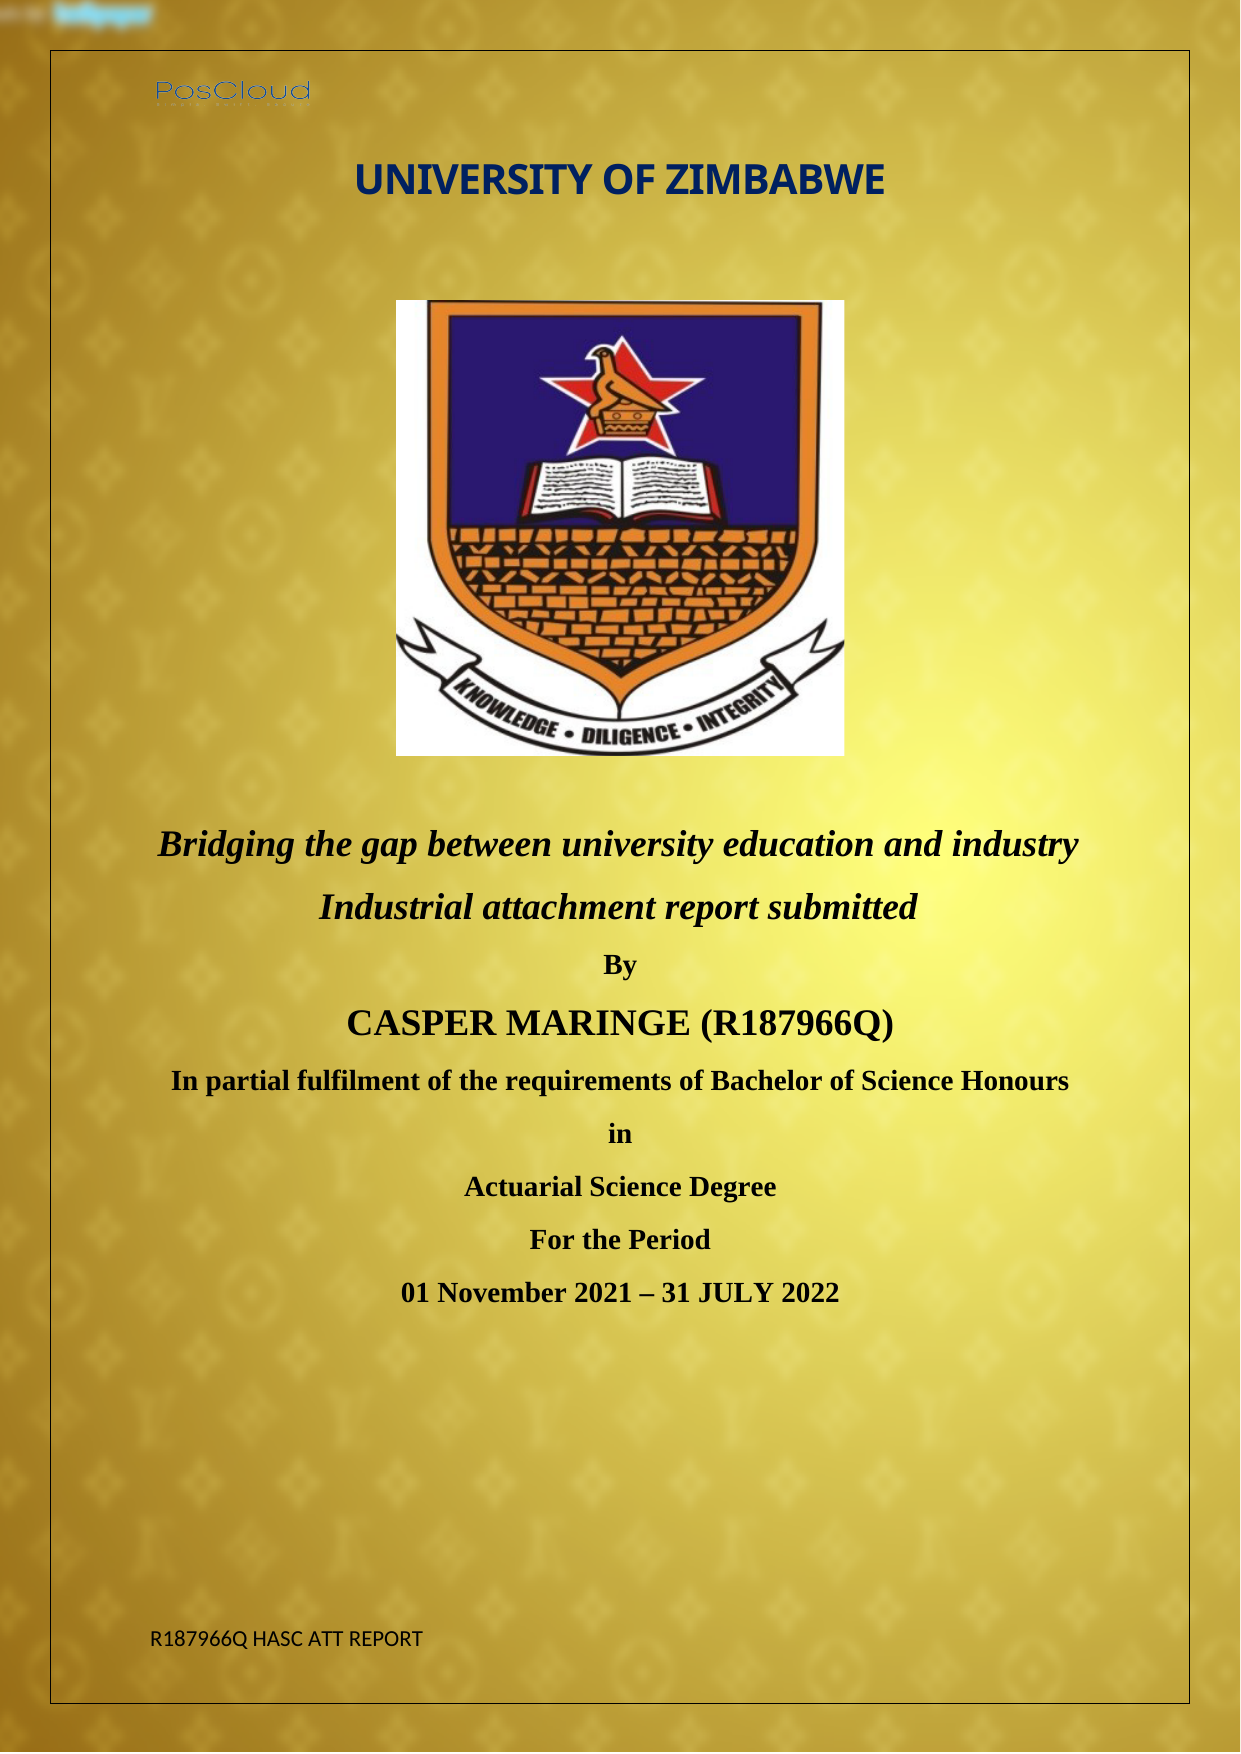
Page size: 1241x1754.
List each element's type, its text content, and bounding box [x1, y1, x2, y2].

text For the Period [150, 1222, 1090, 1255]
text 01 November 2021 – 31 JULY 2022 [150, 1275, 1090, 1308]
text Industrial attachment report submitted [150, 884, 1090, 927]
picture [0, 0, 1241, 1752]
text By [150, 947, 1090, 981]
text CASPER MARINGE (R187966Q) [150, 1000, 1090, 1043]
text In partial fulfilment of the requirements of Bachelor of Science Honours [150, 1063, 1090, 1097]
text in [150, 1116, 1090, 1150]
text Bridging the gap between university education and industry [150, 821, 1090, 864]
text Actuarial Science Degree [150, 1169, 1090, 1203]
title UNIVERSITY OF ZIMBABWE [150, 150, 1090, 207]
